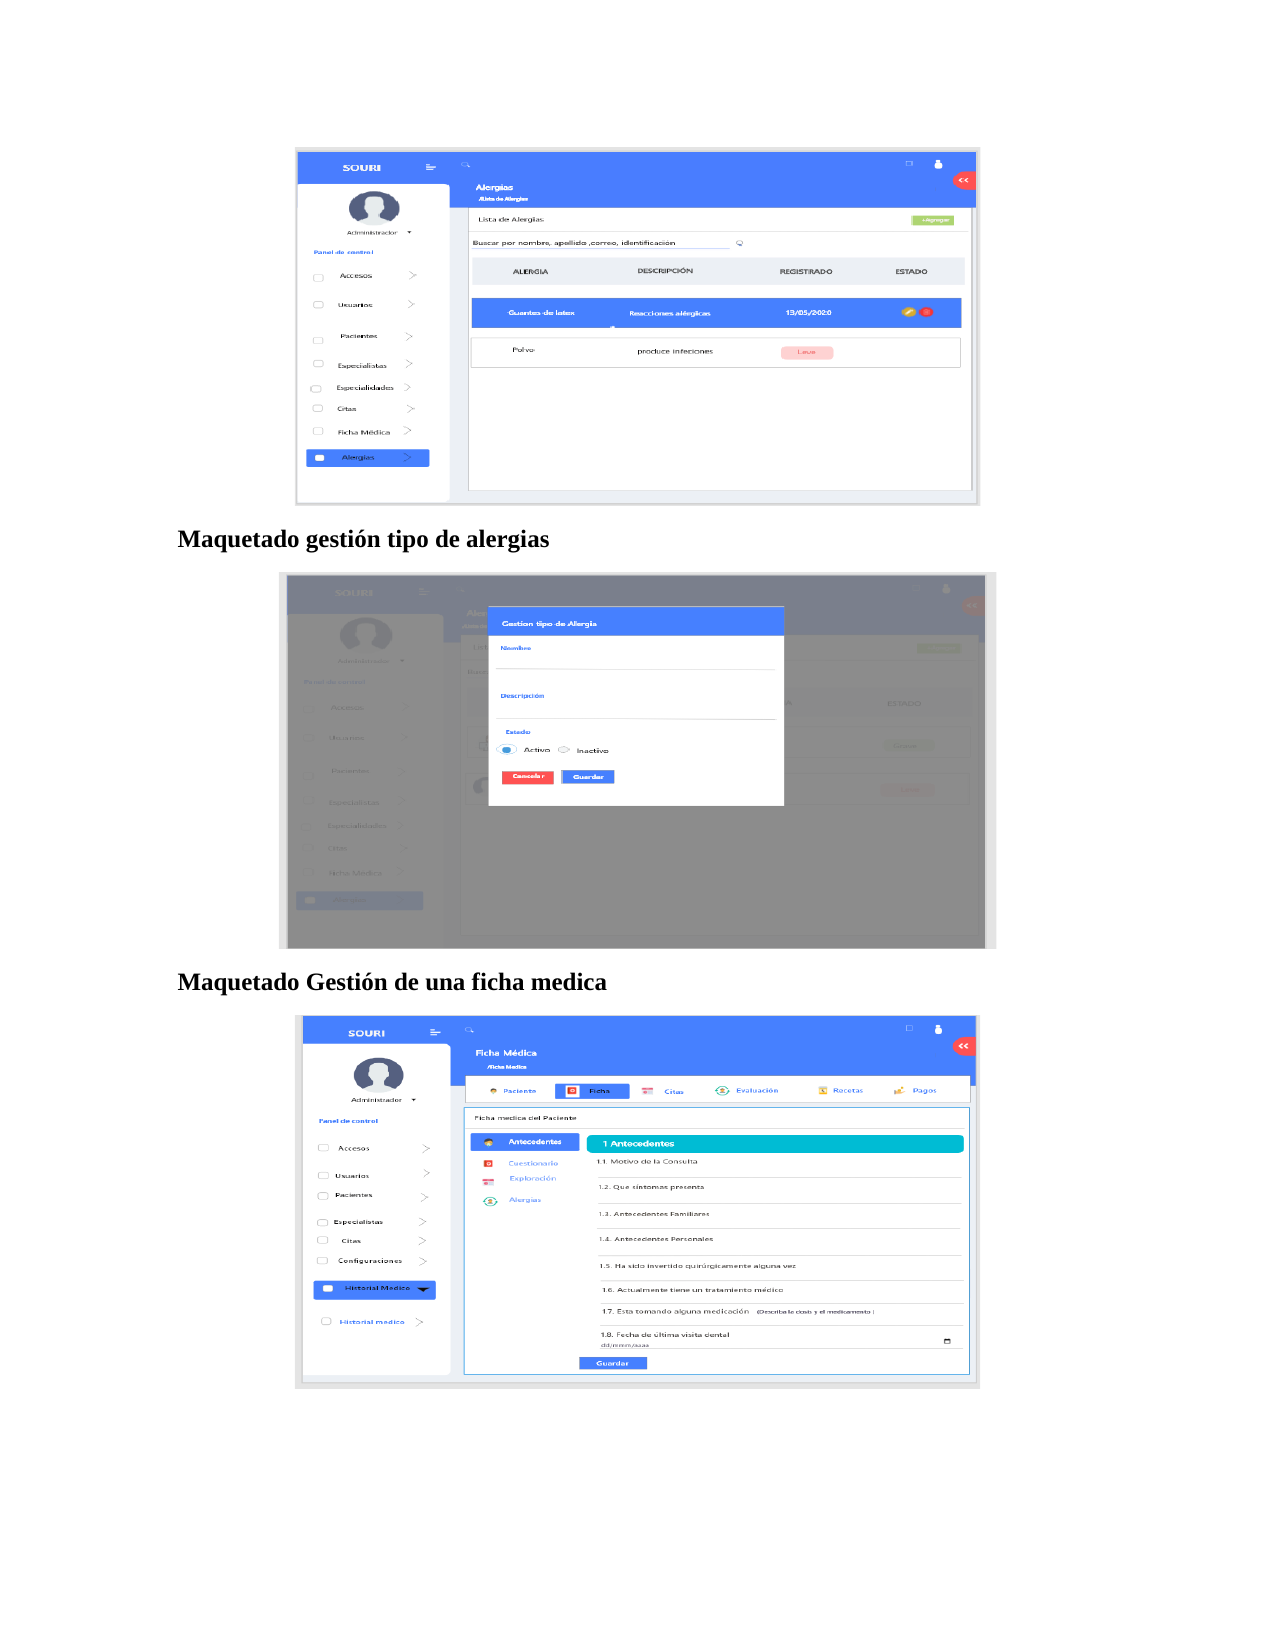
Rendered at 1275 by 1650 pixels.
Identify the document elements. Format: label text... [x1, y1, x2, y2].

picture [294, 1015, 981, 1389]
picture [278, 572, 997, 949]
picture [294, 147, 981, 506]
text Maquetado Gestión de una ficha medica [177, 967, 1098, 996]
text Maquetado gestión tipo de alergias [177, 524, 1098, 553]
